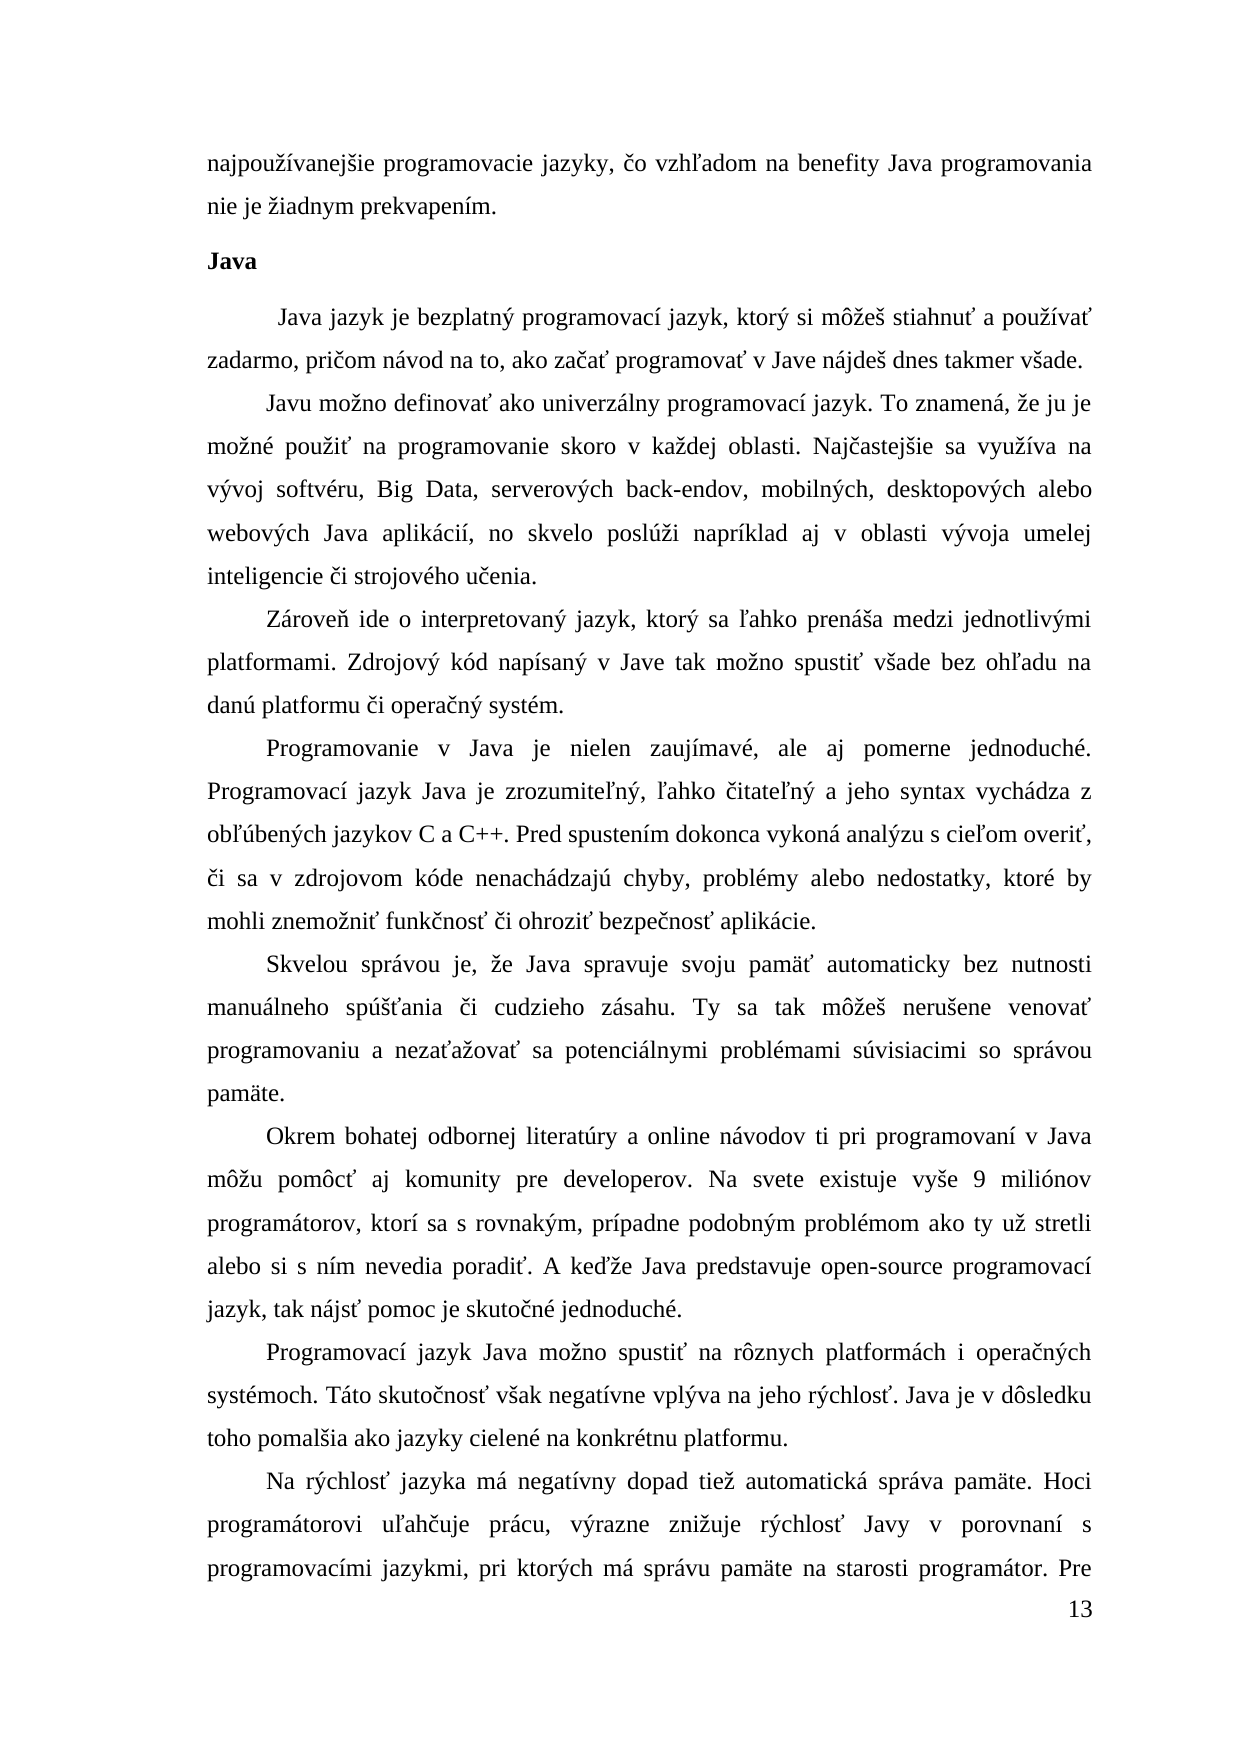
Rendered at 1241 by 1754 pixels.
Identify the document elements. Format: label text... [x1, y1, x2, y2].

text Javu možno definovať ako univerzálny programovací jazyk. To znamená, že ju je možné použiť na programovanie skoro v každej oblasti. Najčastejšie sa využíva na vývoj softvéru, Big Data, serverových back-endov, mobilných, desktopových alebo webových Java aplikácií, no skvelo poslúži napríklad aj v oblasti vývoja umelej inteligencie či strojového učenia. [207, 388, 1092, 589]
text Programovací jazyk Java možno spustiť na rôznych platformách i operačných systémoch. Táto skutočnosť však negatívne vplýva na jeho rýchlosť. Java je v dôsledku toho pomalšia ako jazyky cielené na konkrétnu platformu. [207, 1337, 1092, 1452]
text Zároveň ide o interpretovaný jazyk, ktorý sa ľahko prenáša medzi jednotlivými platformami. Zdrojový kód napísaný v Jave tak možno spustiť všade bez ohľadu na danú platformu či operačný systém. [207, 604, 1092, 719]
subtitle Java [207, 246, 1092, 275]
text Java jazyk je bezplatný programovací jazyk, ktorý si môžeš stiahnuť a používať zadarmo, pričom návod na to, ako začať programovať v Jave nájdeš dnes takmer všade. [207, 302, 1092, 374]
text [207, 1466, 1092, 1581]
text Programovanie v Java je nielen zaujímavé, ale aj pomerne jednoduché. Programovací jazyk Java je zrozumiteľný, ľahko čitateľný a jeho syntax vychádza z obľúbených jazykov C a C++. Pred spustením dokonca vykoná analýzu s cieľom overiť, či sa v zdrojovom kóde nenachádzajú chyby, problémy alebo nedostatky, ktoré by mohli znemožniť funkčnosť či ohroziť bezpečnosť aplikácie. [207, 733, 1092, 934]
text Okrem bohatej odbornej literatúry a online návodov ti pri programovaní v Java môžu pomôcť aj komunity pre developerov. Na svete existuje vyše 9 miliónov programátorov, ktorí sa s rovnakým, prípadne podobným problémom ako ty už stretli alebo si s ním nevedia poradiť. A keďže Java predstavuje open-source programovací jazyk, tak nájsť pomoc je skutočné jednoduché. [207, 1121, 1092, 1323]
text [207, 148, 1092, 219]
text Skvelou správou je, že Java spravuje svoju pamäť automaticky bez nutnosti manuálneho spúšťania či cudzieho zásahu. Ty sa tak môžeš nerušene venovať programovaniu a nezaťažovať sa potenciálnymi problémami súvisiacimi so správou pamäte. [207, 949, 1092, 1107]
